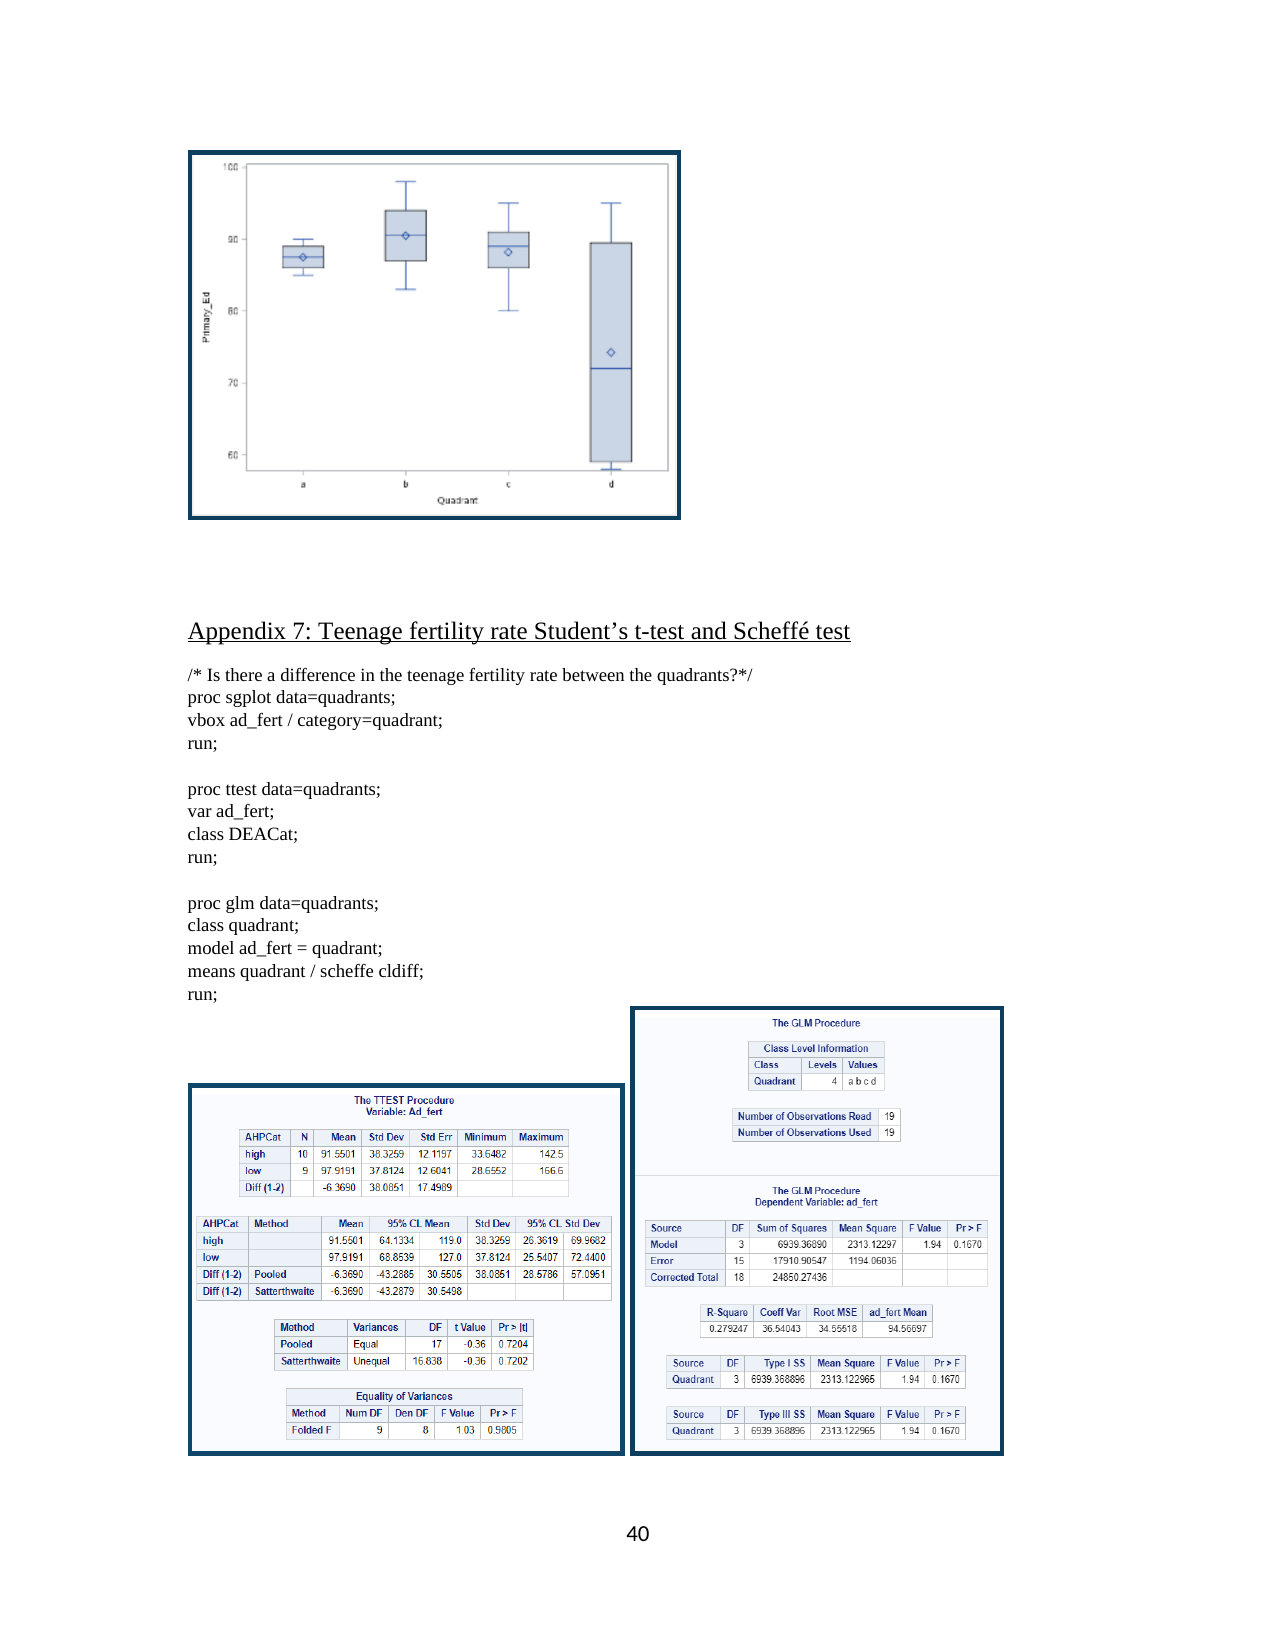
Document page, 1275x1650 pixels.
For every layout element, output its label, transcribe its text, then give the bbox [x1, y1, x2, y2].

picture [635, 1010, 1000, 1451]
text var ad_fert; [187, 800, 1125, 822]
picture [192, 155, 677, 516]
text class DEACat; [187, 823, 1125, 845]
text run; [187, 983, 1125, 1004]
text Appendix 7: Teenage fertility rate Student’s t-test and Scheffé test [187, 616, 1125, 644]
text model ad_fert = quadrant; [187, 937, 1125, 959]
text proc glm data=quadrants; [187, 892, 1125, 913]
text proc ttest data=quadrants; [187, 777, 1125, 799]
text run; [187, 846, 1125, 867]
text proc sgplot data=quadrants; [187, 686, 1125, 708]
text means quadrant / scheffe cldiff; [187, 960, 1125, 982]
picture [192, 1088, 620, 1451]
text vbox ad_fert / category=quadrant; [187, 709, 1125, 731]
text class quadrant; [187, 914, 1125, 936]
text run; [187, 732, 1125, 753]
text /* Is there a difference in the teenage fertility rate between the quadrants?*/ [187, 663, 1125, 685]
